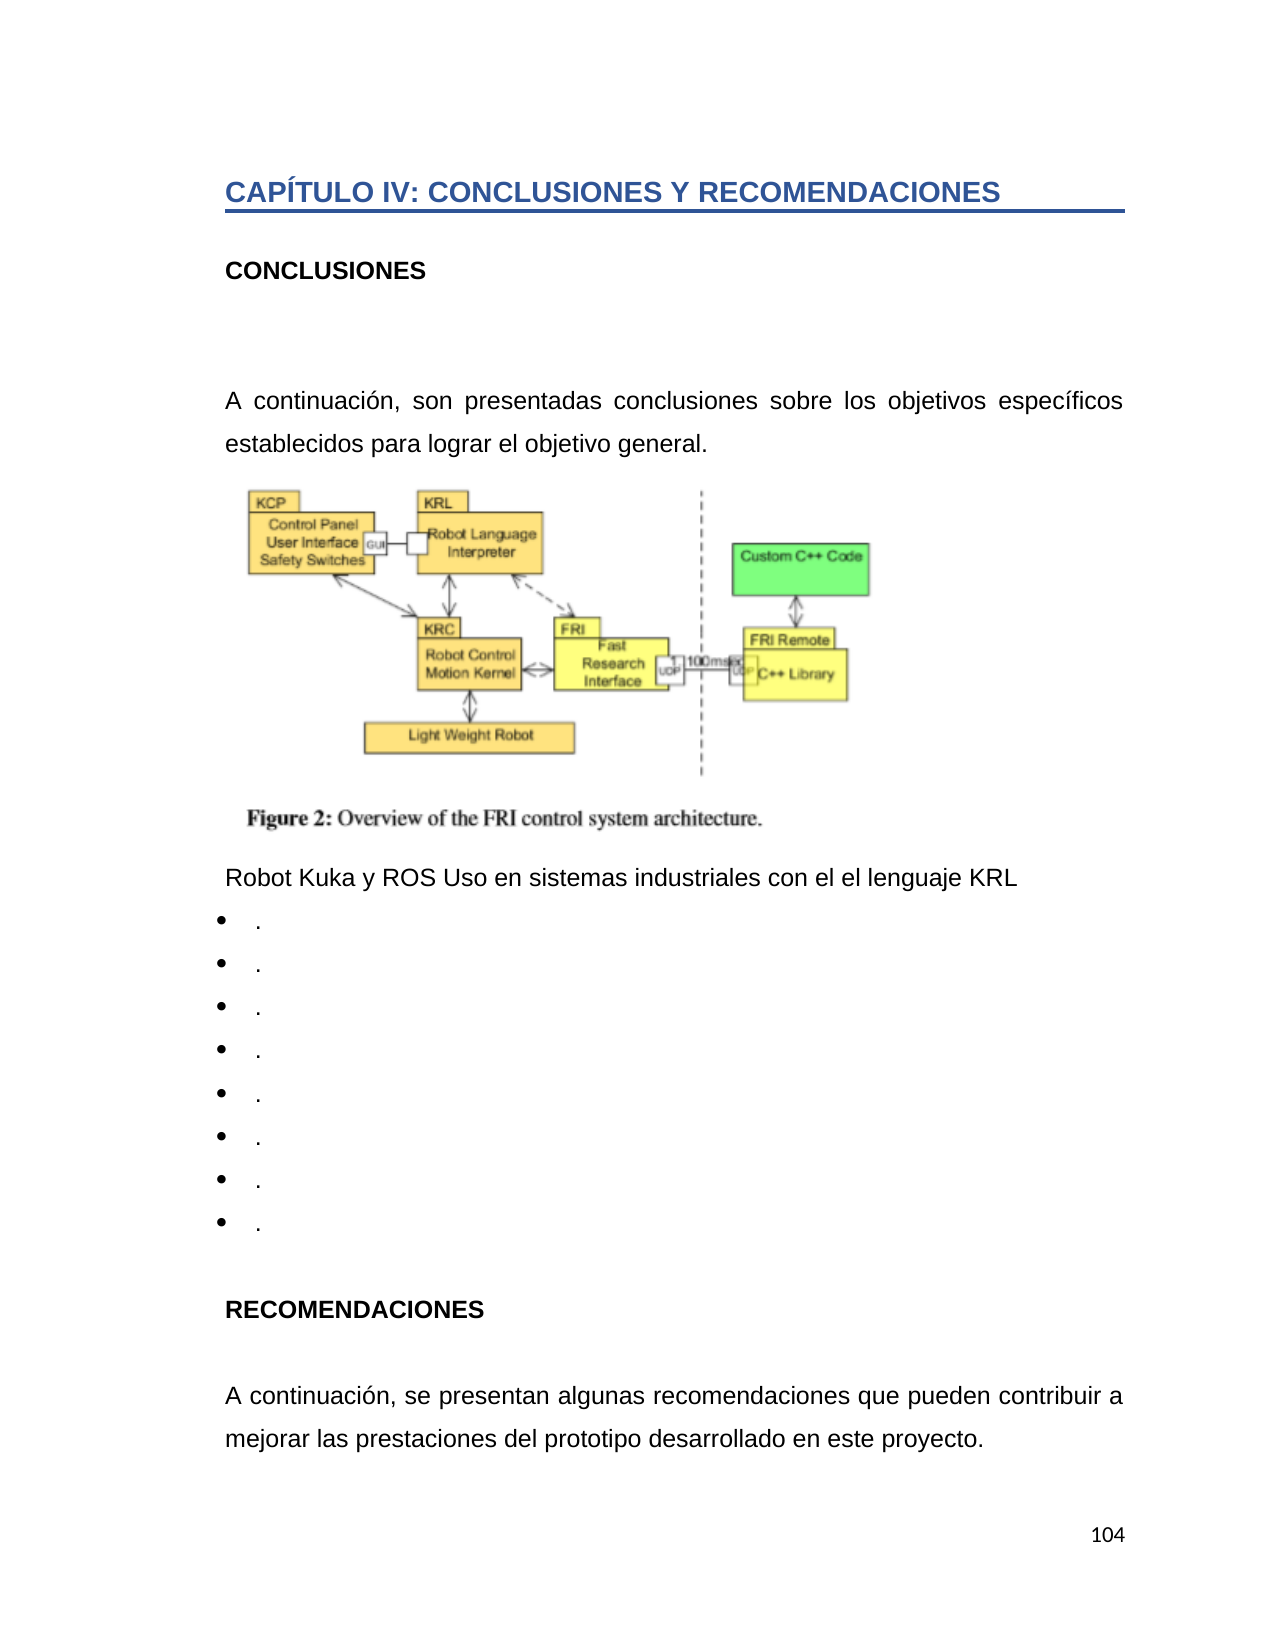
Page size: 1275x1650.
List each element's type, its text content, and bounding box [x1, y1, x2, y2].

text A continuación, se presentan algunas recomendaciones que pueden contribuir a mejorar las prestaciones del prototipo desarrollado en este proyecto. [225, 1381, 1125, 1453]
list . [217, 906, 1125, 934]
list . [217, 1208, 1125, 1237]
text A continuación, son presentadas conclusiones sobre los objetivos específicos establecidos para lograr el objetivo general. [225, 386, 1125, 458]
list . [217, 1165, 1125, 1194]
text Robot Kuka y ROS Uso en sistemas industriales con el el lenguaje KRL [225, 862, 1125, 891]
list . [217, 992, 1125, 1021]
list . [217, 1122, 1125, 1151]
list . [217, 1078, 1125, 1107]
list . [217, 949, 1125, 978]
text CONCLUSIONES [225, 256, 1125, 285]
picture [225, 472, 939, 849]
list . [217, 1035, 1125, 1064]
list CAPÍTULO IV: CONCLUSIONES Y RECOMENDACIONES [225, 175, 1125, 209]
text RECOMENDACIONES [225, 1294, 1125, 1323]
